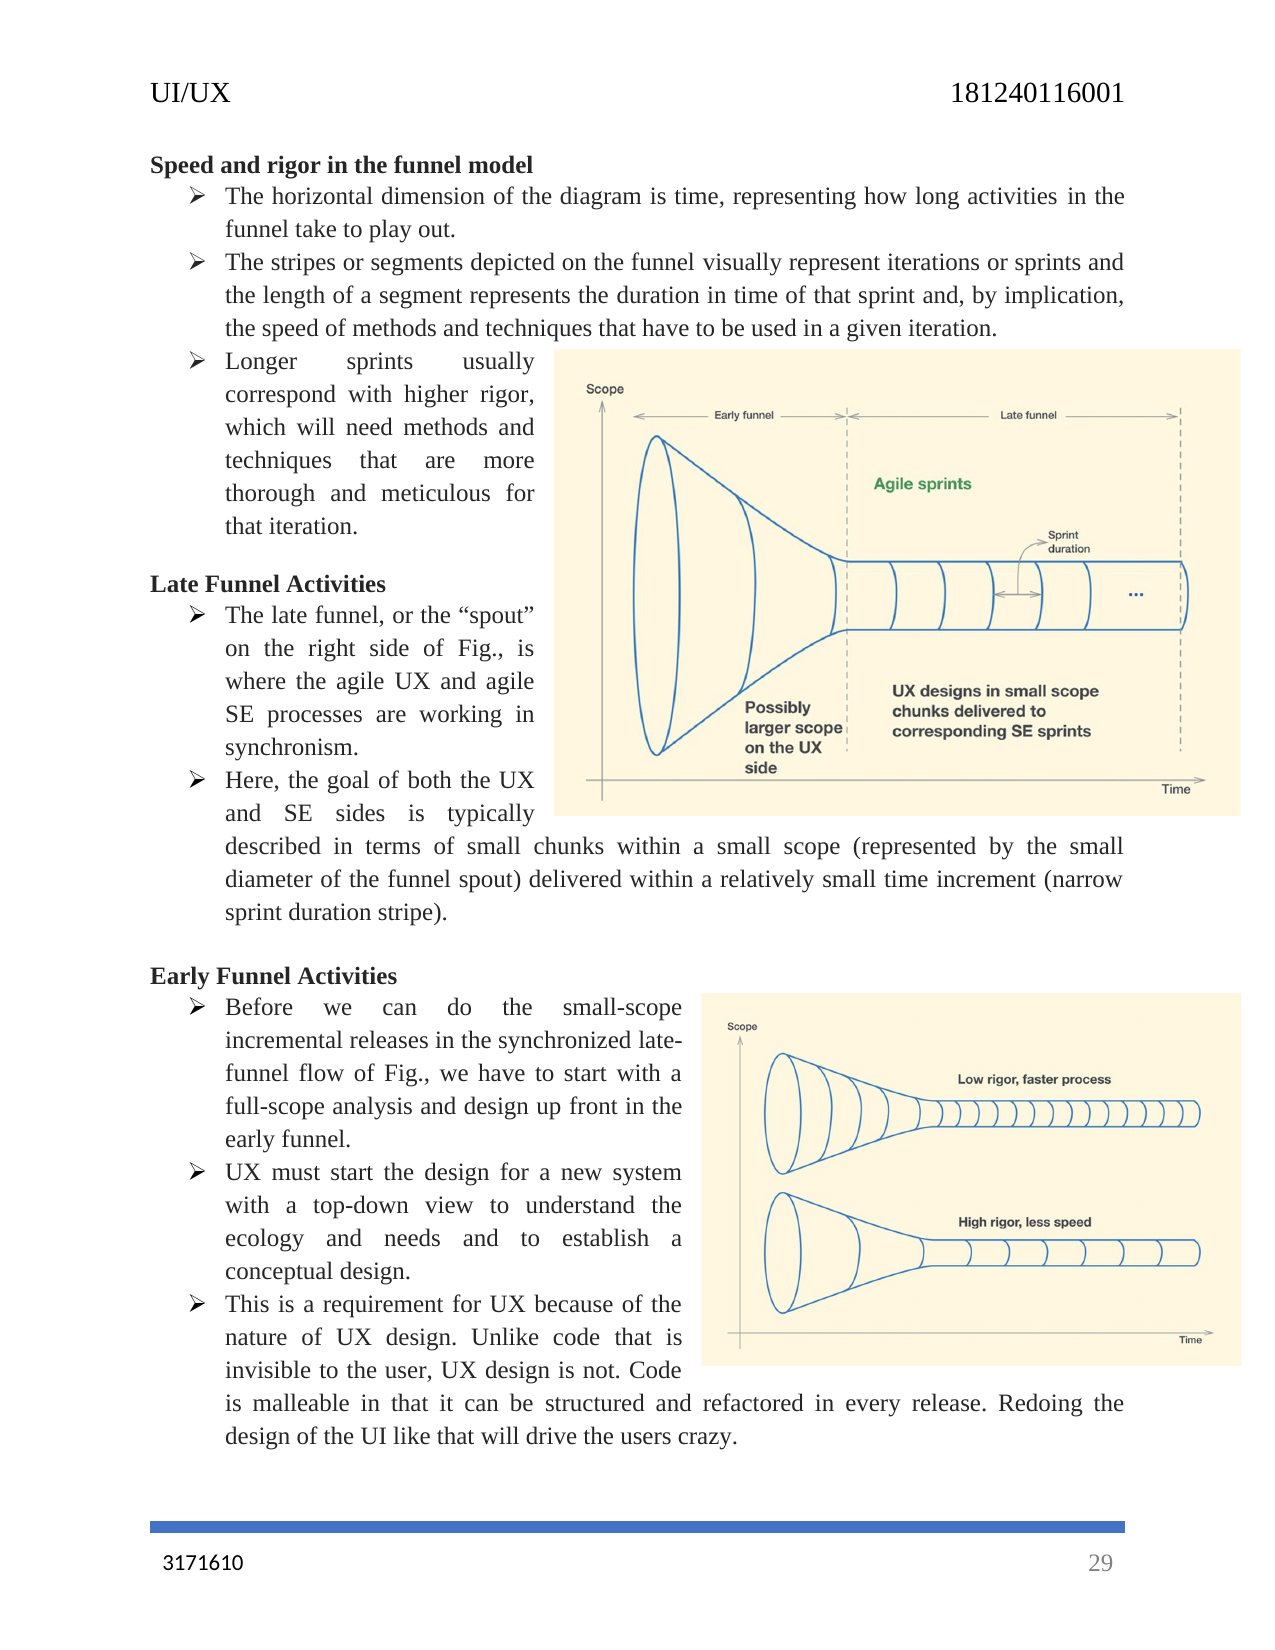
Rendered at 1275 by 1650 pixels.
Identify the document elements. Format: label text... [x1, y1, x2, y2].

list Longer sprints usually correspond with higher rigor, which will need methods and techniques that are more thorough and meticulous for that iteration. [187, 346, 1125, 540]
list UX must start the design for a new system with a top-down view to understand the ecology and needs and to establish a conceptual design. [187, 1157, 701, 1285]
list Before we can do the small-scope incremental releases in the synchronized late-funnel flow of Fig., we have to start with a full-scope analysis and design up front in the early funnel. [187, 992, 1125, 1153]
list The stripes or segments depicted on the funnel visually represent iterations or sprints and the length of a segment represents the duration in time of that sprint and, by implication, the speed of methods and techniques that have to be used in a given iteration. [187, 247, 1125, 342]
text Speed and rigor in the funnel model [150, 150, 1125, 179]
text Early Funnel Activities [150, 961, 1125, 990]
list The late funnel, or the “spout” on the right side of Fig., is where the agile UX and agile SE processes are working in synchronism. [187, 600, 553, 761]
list Here, the goal of both the UX and SE sides is typically described in terms of small chunks within a small scope (represented by the small diameter of the funnel spout) delivered within a relatively small time increment (narrow sprint duration stripe). [187, 765, 1125, 926]
list This is a requirement for UX because of the nature of UX design. Unlike code that is invisible to the user, UX design is not. Code is malleable in that it can be structured and refactored in every release. Redoing the design of the UI like that will drive the users crazy. [187, 1289, 1125, 1450]
text Late Funnel Activities [150, 569, 553, 597]
list The horizontal dimension of the diagram is time, representing how long activities in the funnel take to play out. [187, 181, 1125, 243]
